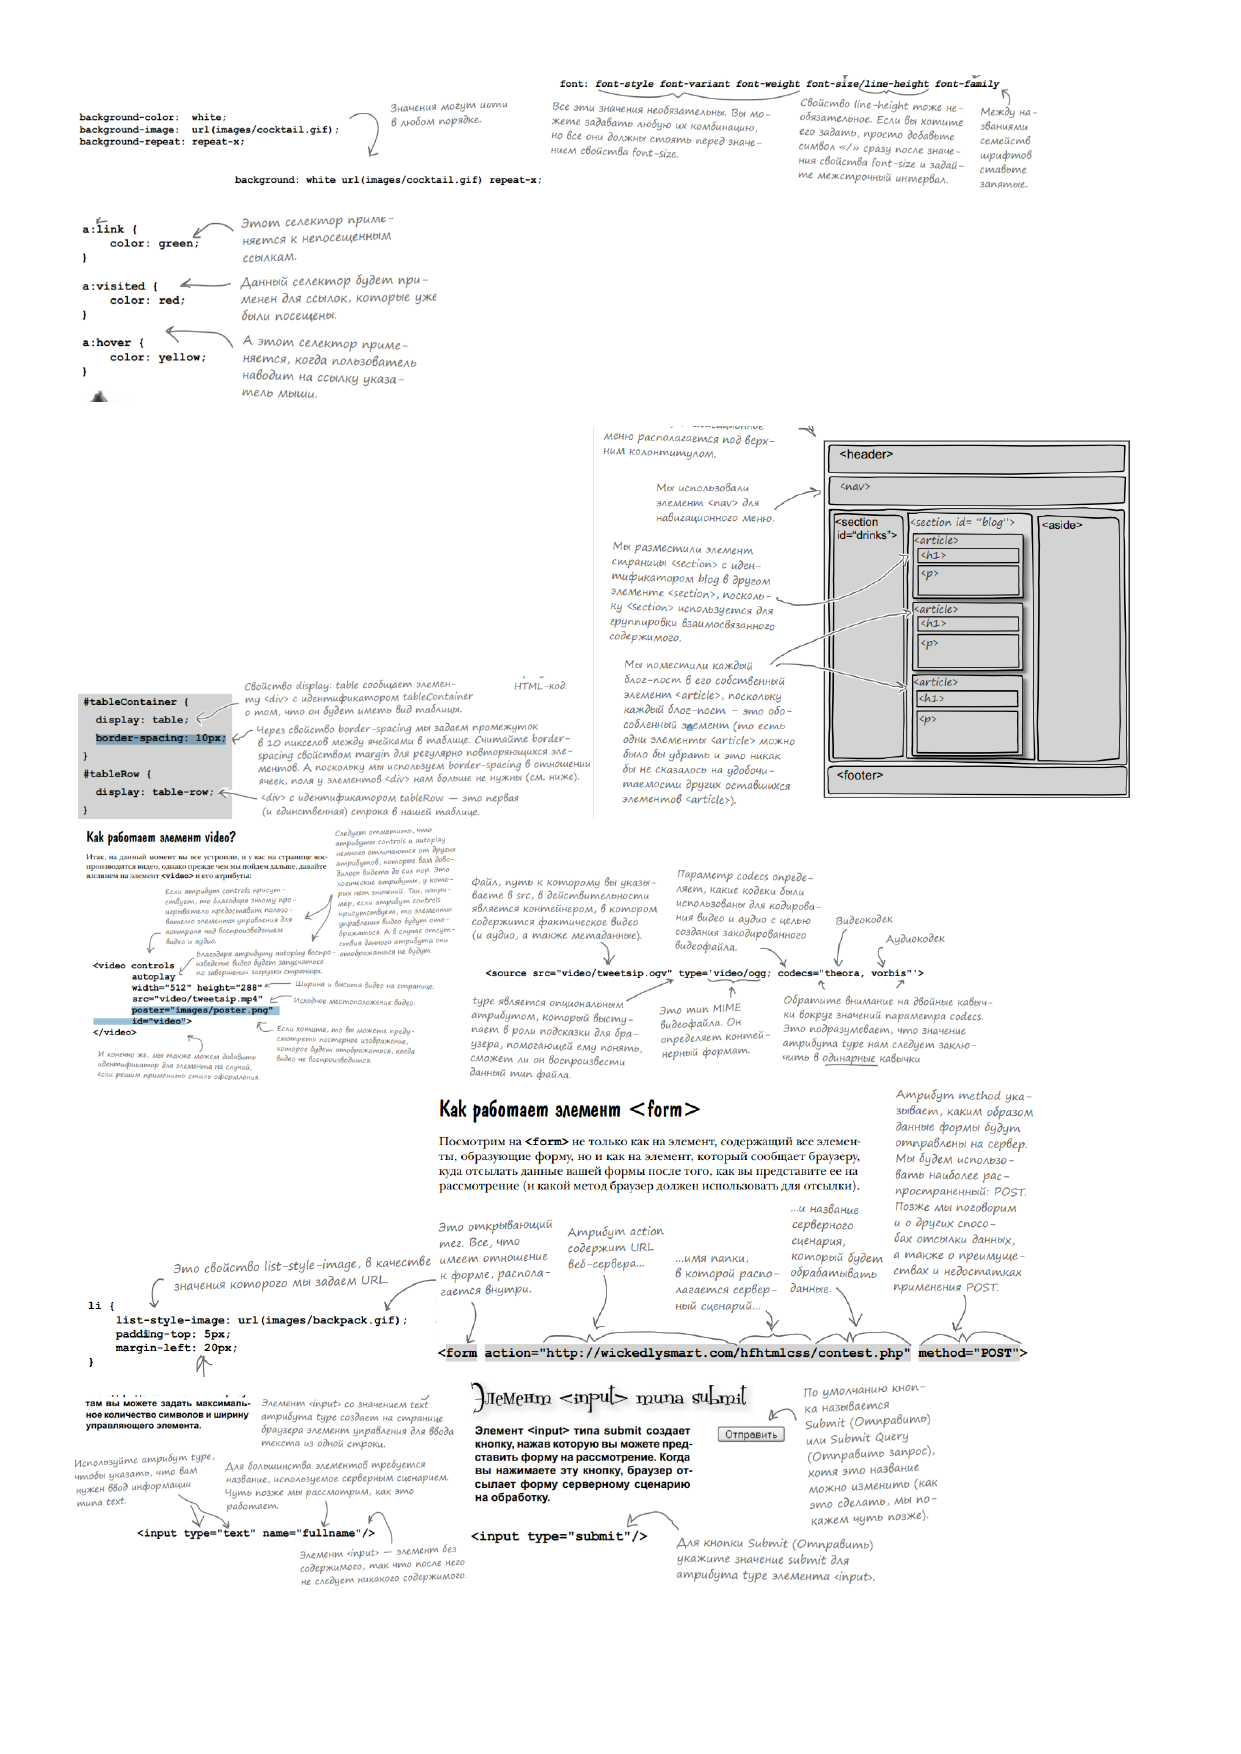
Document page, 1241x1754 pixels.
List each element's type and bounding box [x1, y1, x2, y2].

picture [75, 426, 1134, 819]
picture [75, 1380, 938, 1588]
picture [75, 1084, 1034, 1377]
picture [75, 217, 437, 402]
picture [75, 823, 995, 1080]
picture [75, 75, 1040, 192]
